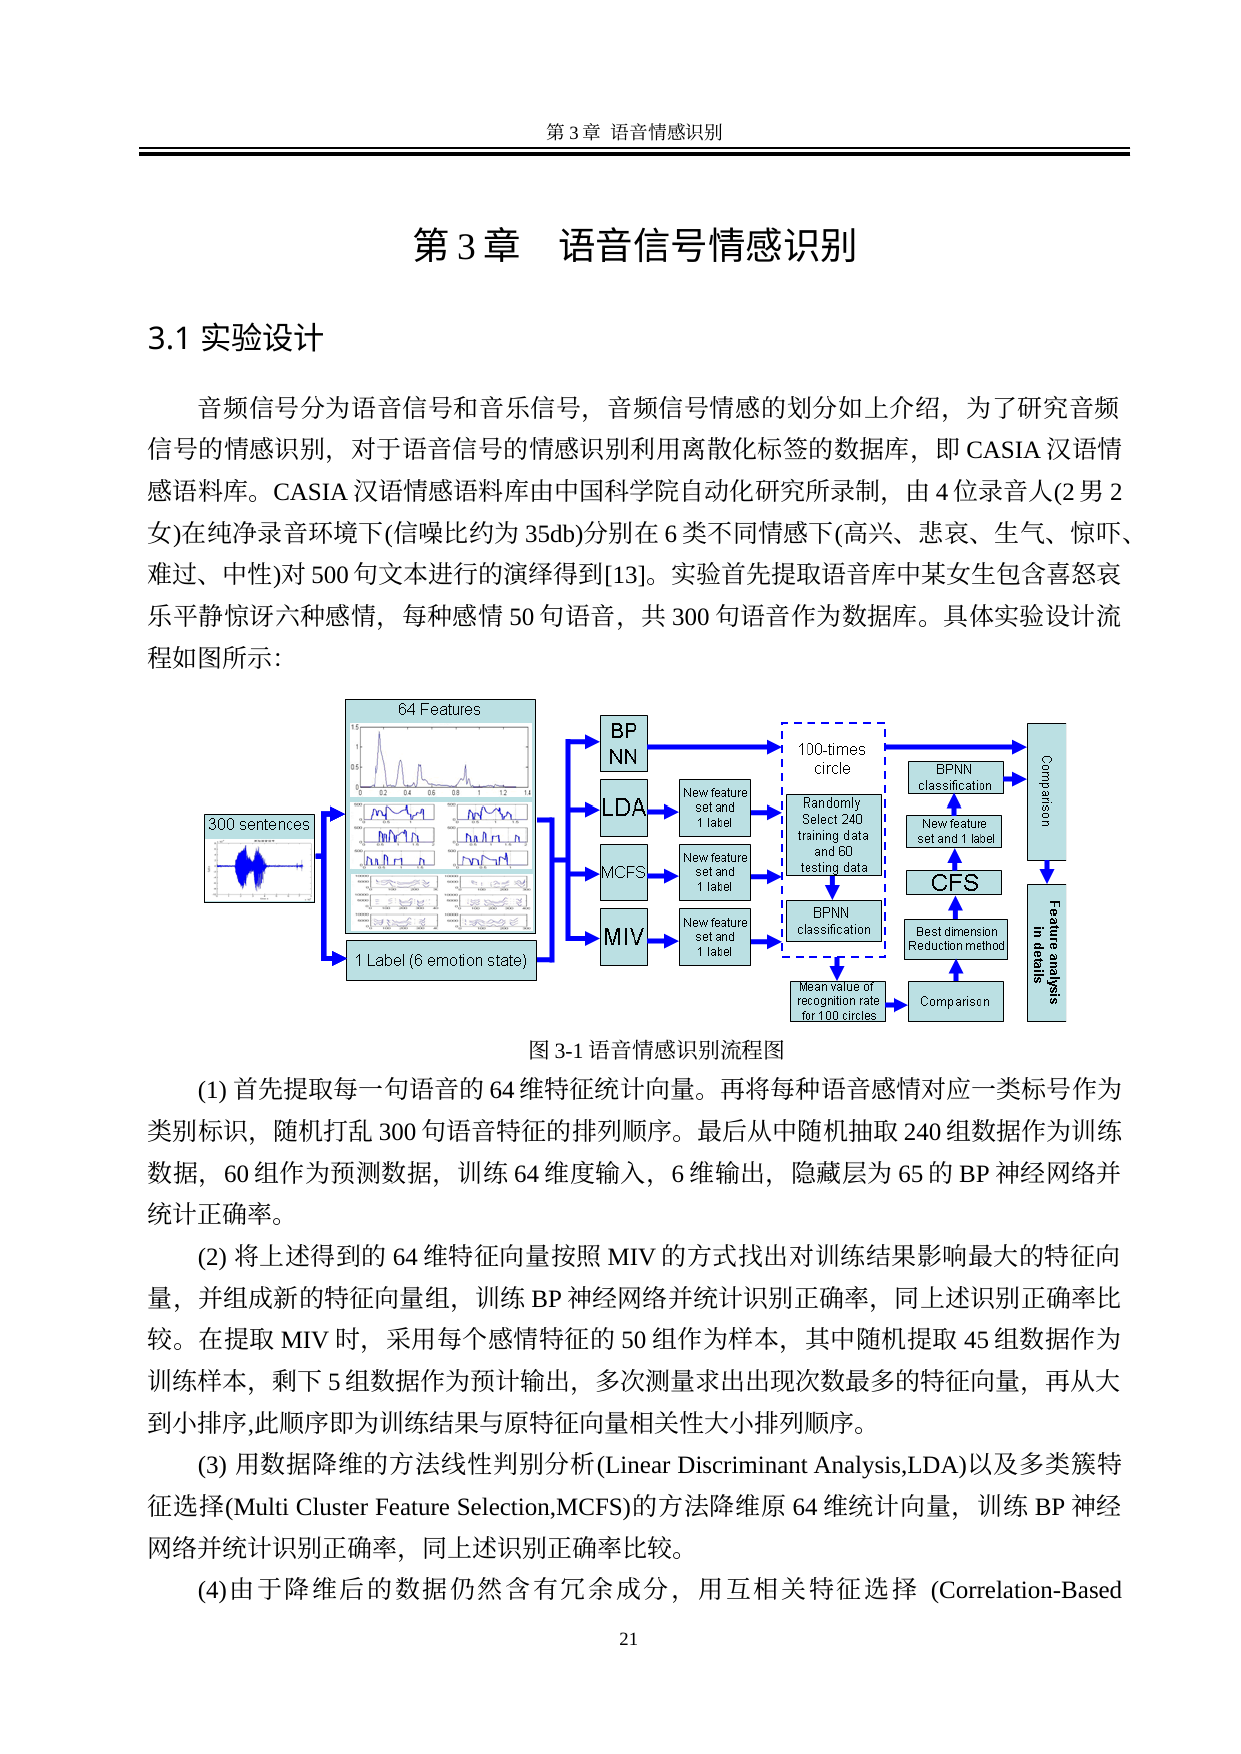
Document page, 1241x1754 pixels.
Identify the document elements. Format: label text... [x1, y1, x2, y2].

text (2) 将上述得到的64维特征向量按照MIV的方式找出对训练结果影响最大的特征向量，并组成新的特征向量组，训练BP神经网络并统计识别正确率，同上述识别正确率比较。在提取MIV时，采用每个感情特征的50组作为样本，其中随机提取45组数据作为训练样本，剩下5组数据作为预计输出，多次测量求出出现次数最多的特征向量，再从大到小排序,此顺序即为训练结果与原特征向量相关性大小排列顺序。 [148, 1232, 1122, 1440]
subtitle 第3章 语音信号情感识别 [148, 211, 1122, 276]
subtitle 3.1 实验设计 [148, 313, 1122, 359]
text (1) 首先提取每一句语音的64维特征统计向量。再将每种语音感情对应一类标号作为类别标识，随机打乱300句语音特征的排列顺序。最后从中随机抽取240组数据作为训练数据，60组作为预测数据，训练64维度输入，6维输出，隐藏层为65的BP神经网络并统计正确率。 [148, 1065, 1122, 1232]
text (3) 用数据降维的方法线性判别分析(Linear Discriminant Analysis,LDA)以及多类簇特征选择(Multi Cluster Feature Selection,MCFS)的方法降维原64维统计向量，训练BP神经网络并统计识别正确率，同上述识别正确率比较。 [148, 1440, 1122, 1565]
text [148, 1565, 1122, 1607]
text 音频信号分为语音信号和音乐信号，音频信号情感的划分如上介绍，为了研究音频信号的情感识别，对于语音信号的情感识别利用离散化标签的数据库，即CASIA汉语情感语料库。CASIA汉语情感语料库由中国科学院自动化研究所录制，由4位录音人(2男2女)在纯净录音环境下(信噪比约为35db)分别在6类不同情感下(高兴、悲哀、生气、惊吓、难过、中性)对500句文本进行的演绎得到[13]。实验首先提取语音库中某女生包含喜怒哀乐平静惊讶六种感情，每种感情50句语音，共300句语音作为数据库。具体实验设计流程如图所示： [148, 384, 1122, 675]
picture [203, 698, 1067, 1024]
